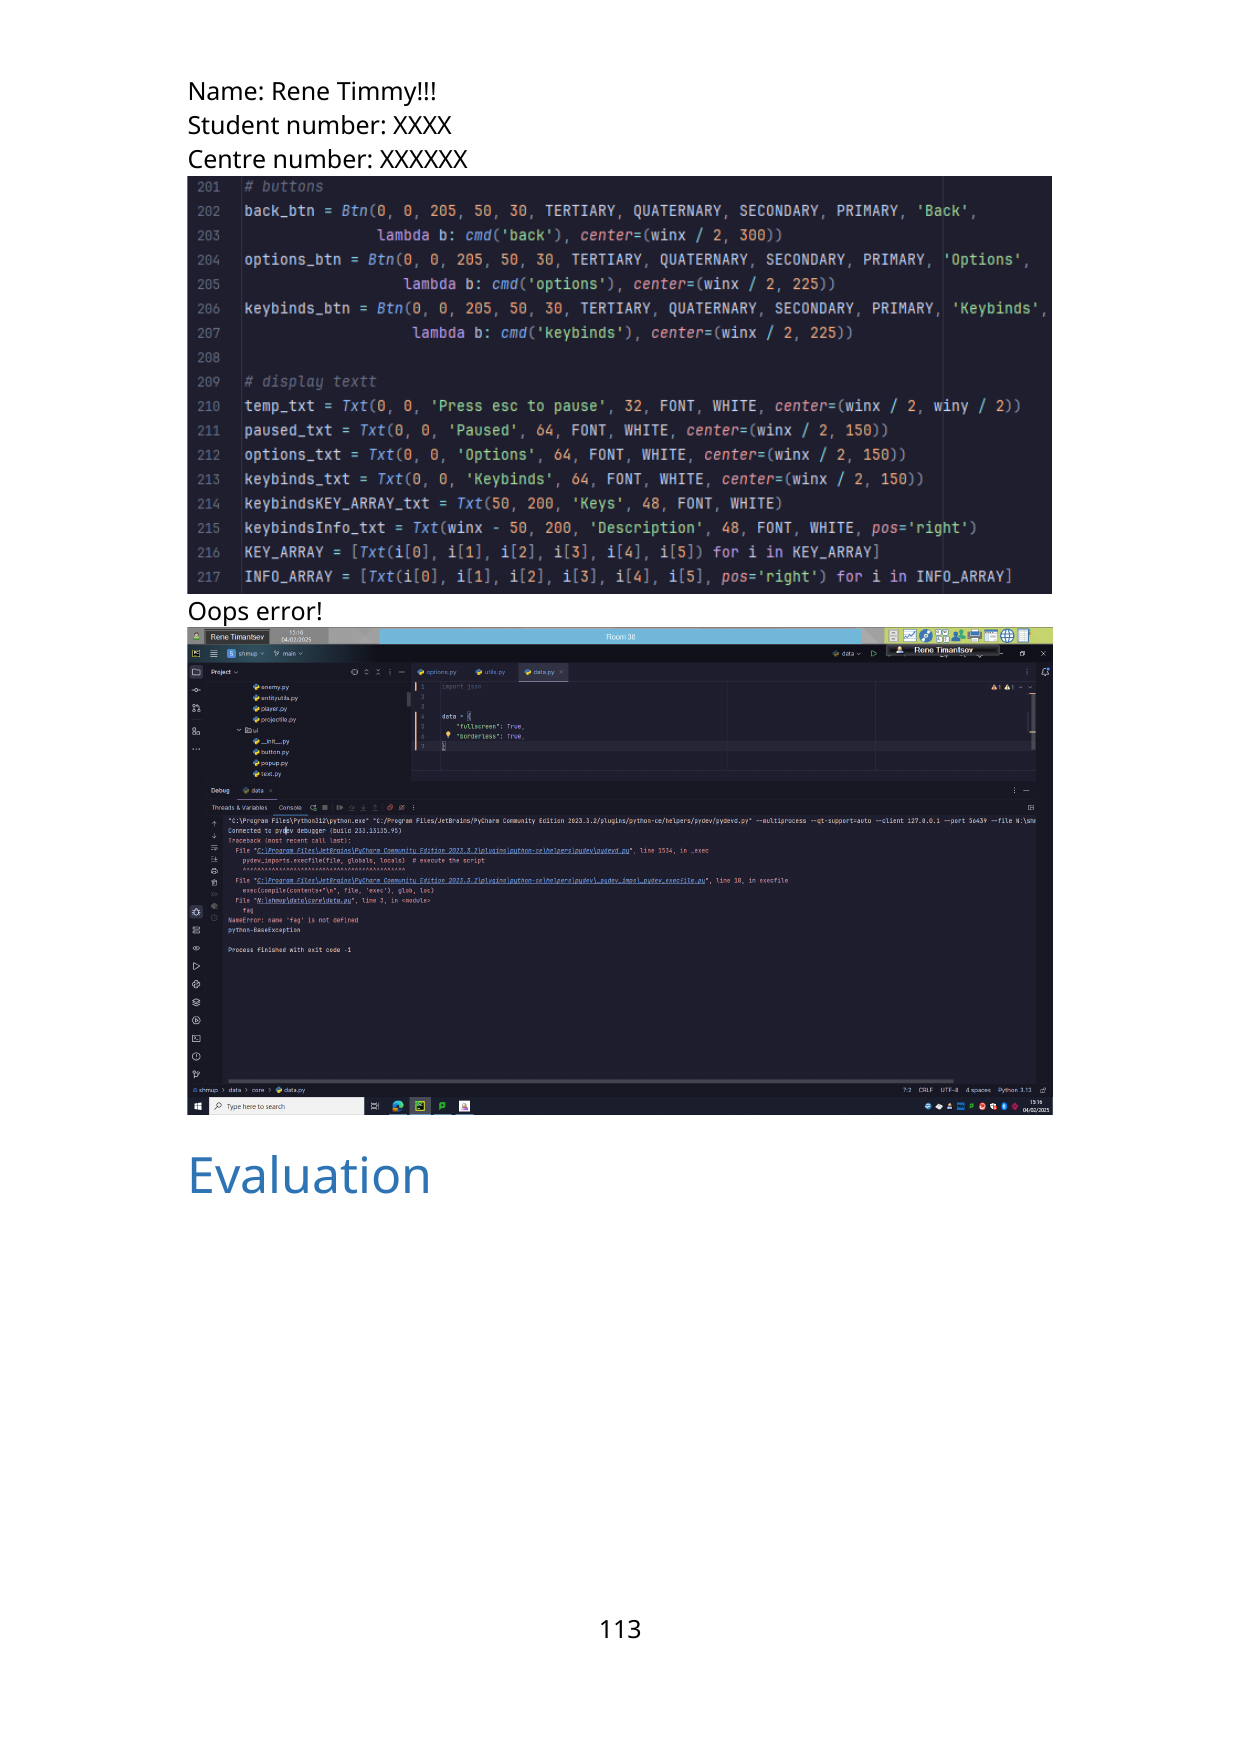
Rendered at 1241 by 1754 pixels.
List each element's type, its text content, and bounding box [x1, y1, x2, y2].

subtitle Evaluation [187, 1140, 1053, 1208]
text Oops error! [187, 593, 1053, 627]
picture [187, 627, 1053, 1115]
picture [187, 176, 1052, 594]
